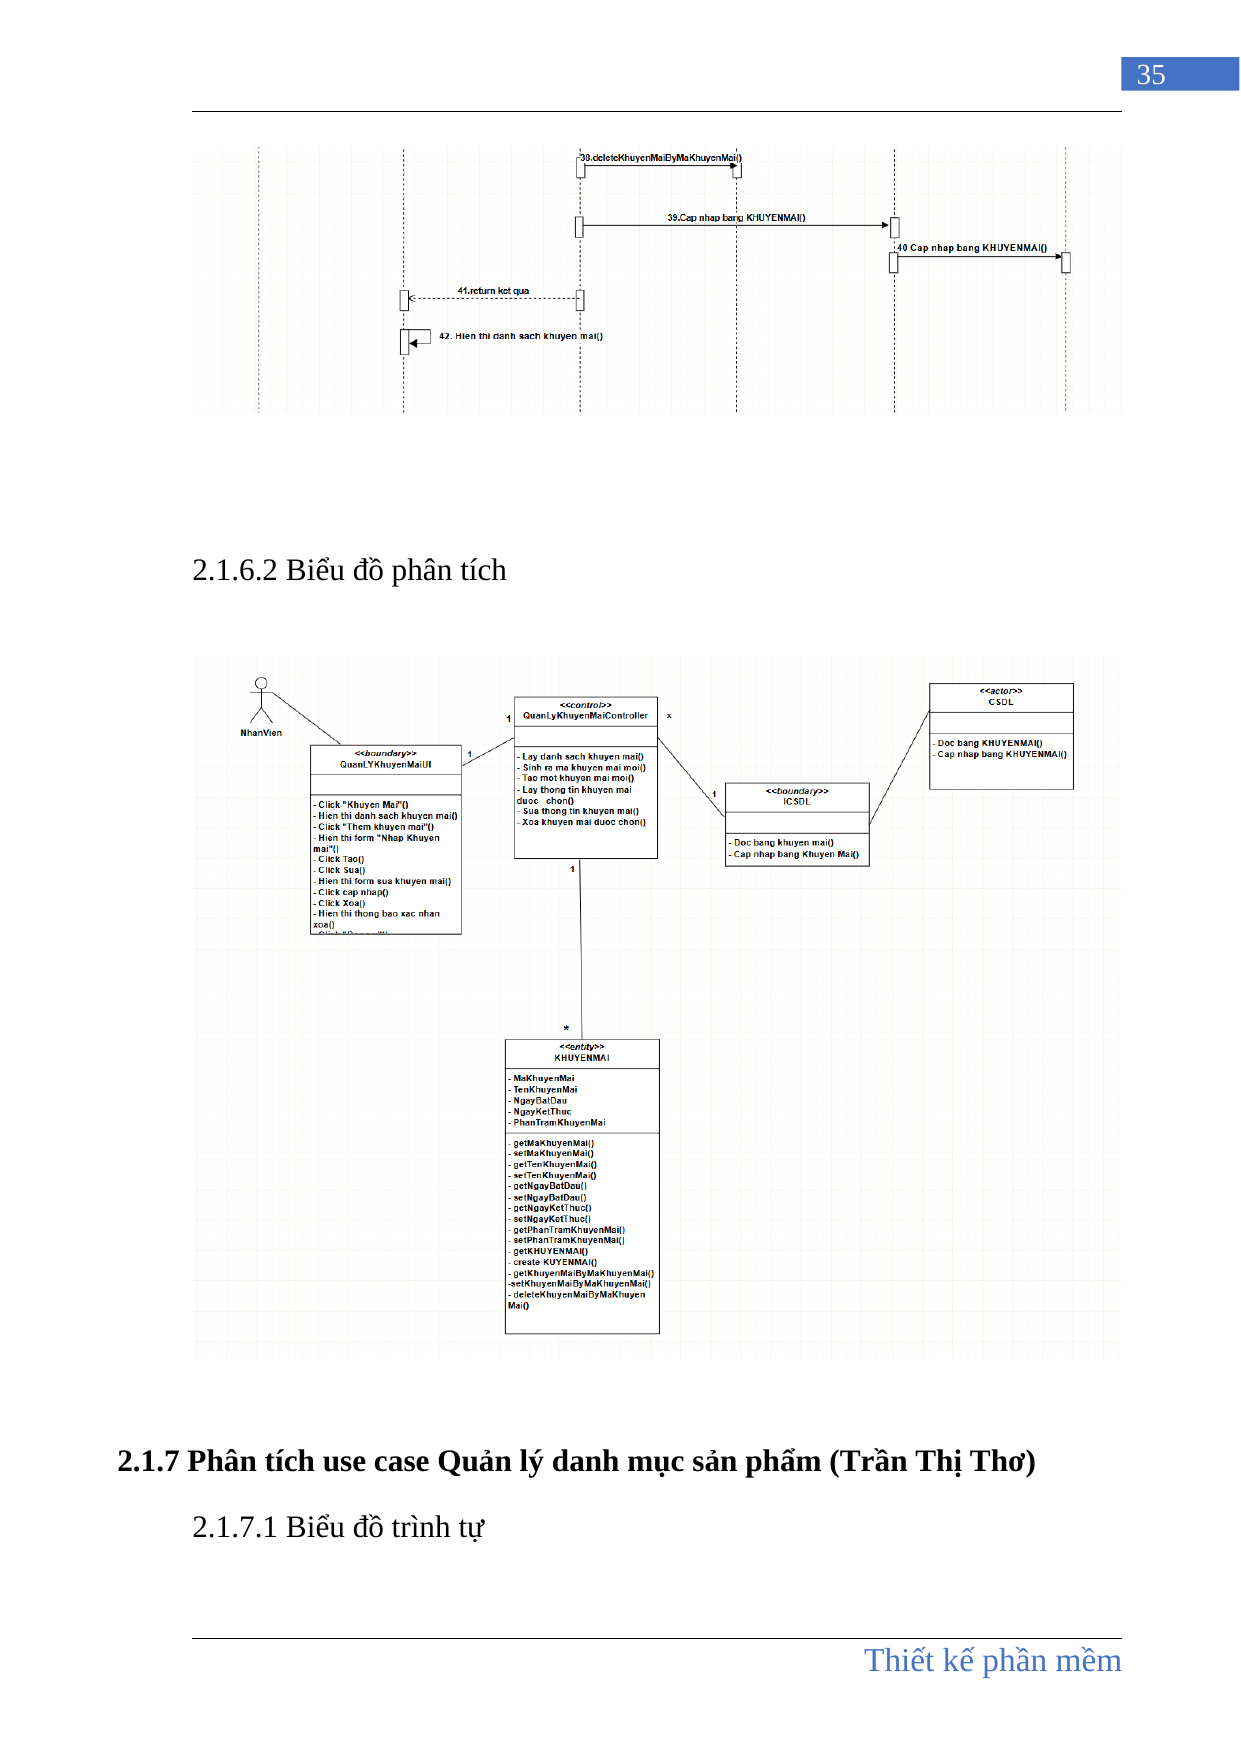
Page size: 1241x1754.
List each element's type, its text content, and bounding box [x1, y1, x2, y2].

picture [192, 655, 1123, 1361]
subtitle 2.1.7 Phân tích use case Quản lý danh mục sản phẩm (Trần Thị Thơ) [117, 1442, 1122, 1478]
text 2.1.7.1 Biểu đồ trình tự [192, 1509, 1122, 1545]
text 2.1.6.2 Biểu đồ phân tích [192, 551, 1122, 587]
picture [192, 147, 1123, 413]
